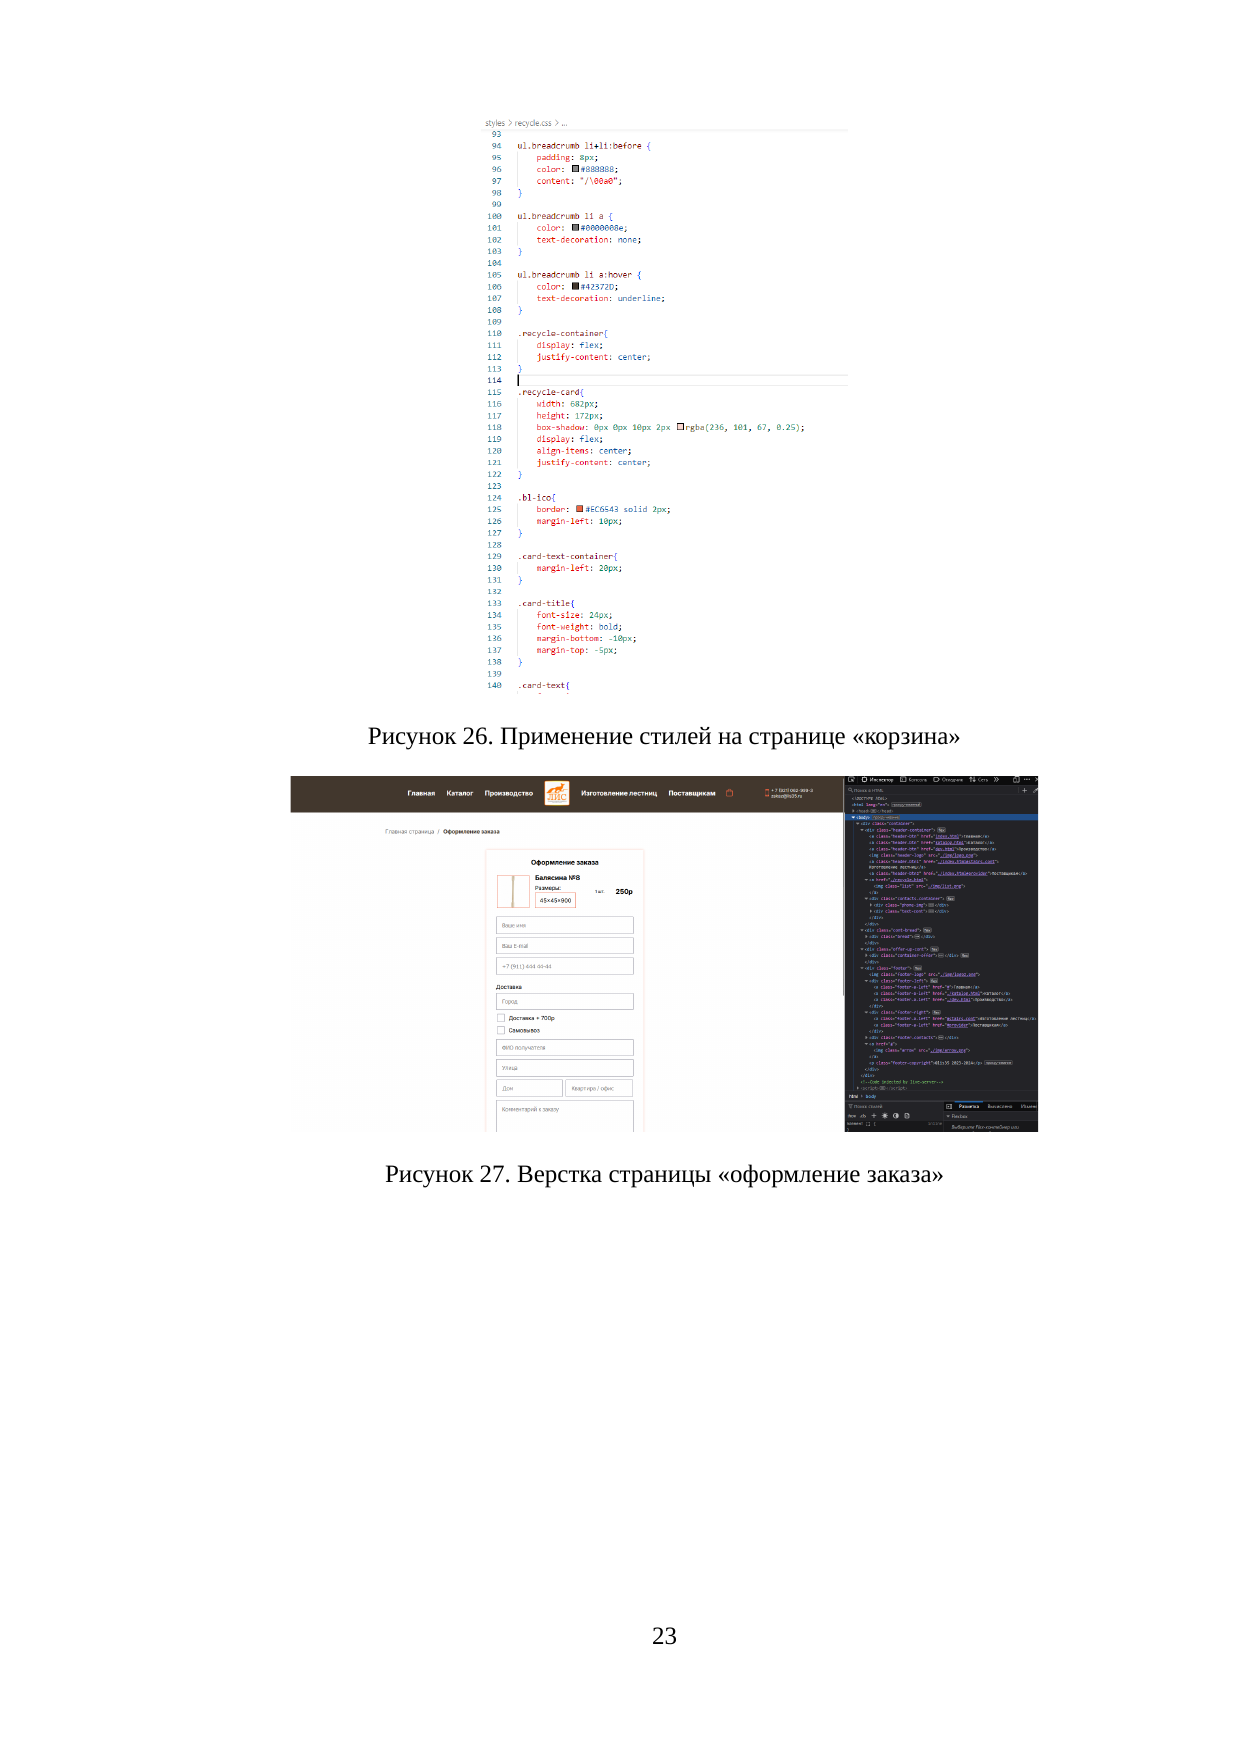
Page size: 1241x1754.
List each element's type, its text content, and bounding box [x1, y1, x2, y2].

picture [290, 776, 1039, 1132]
picture [480, 118, 848, 694]
text Рисунок 26. Применение стилей на странице «корзина» [177, 721, 1152, 749]
text Рисунок 27. Верстка страницы «оформление заказа» [177, 1159, 1152, 1187]
